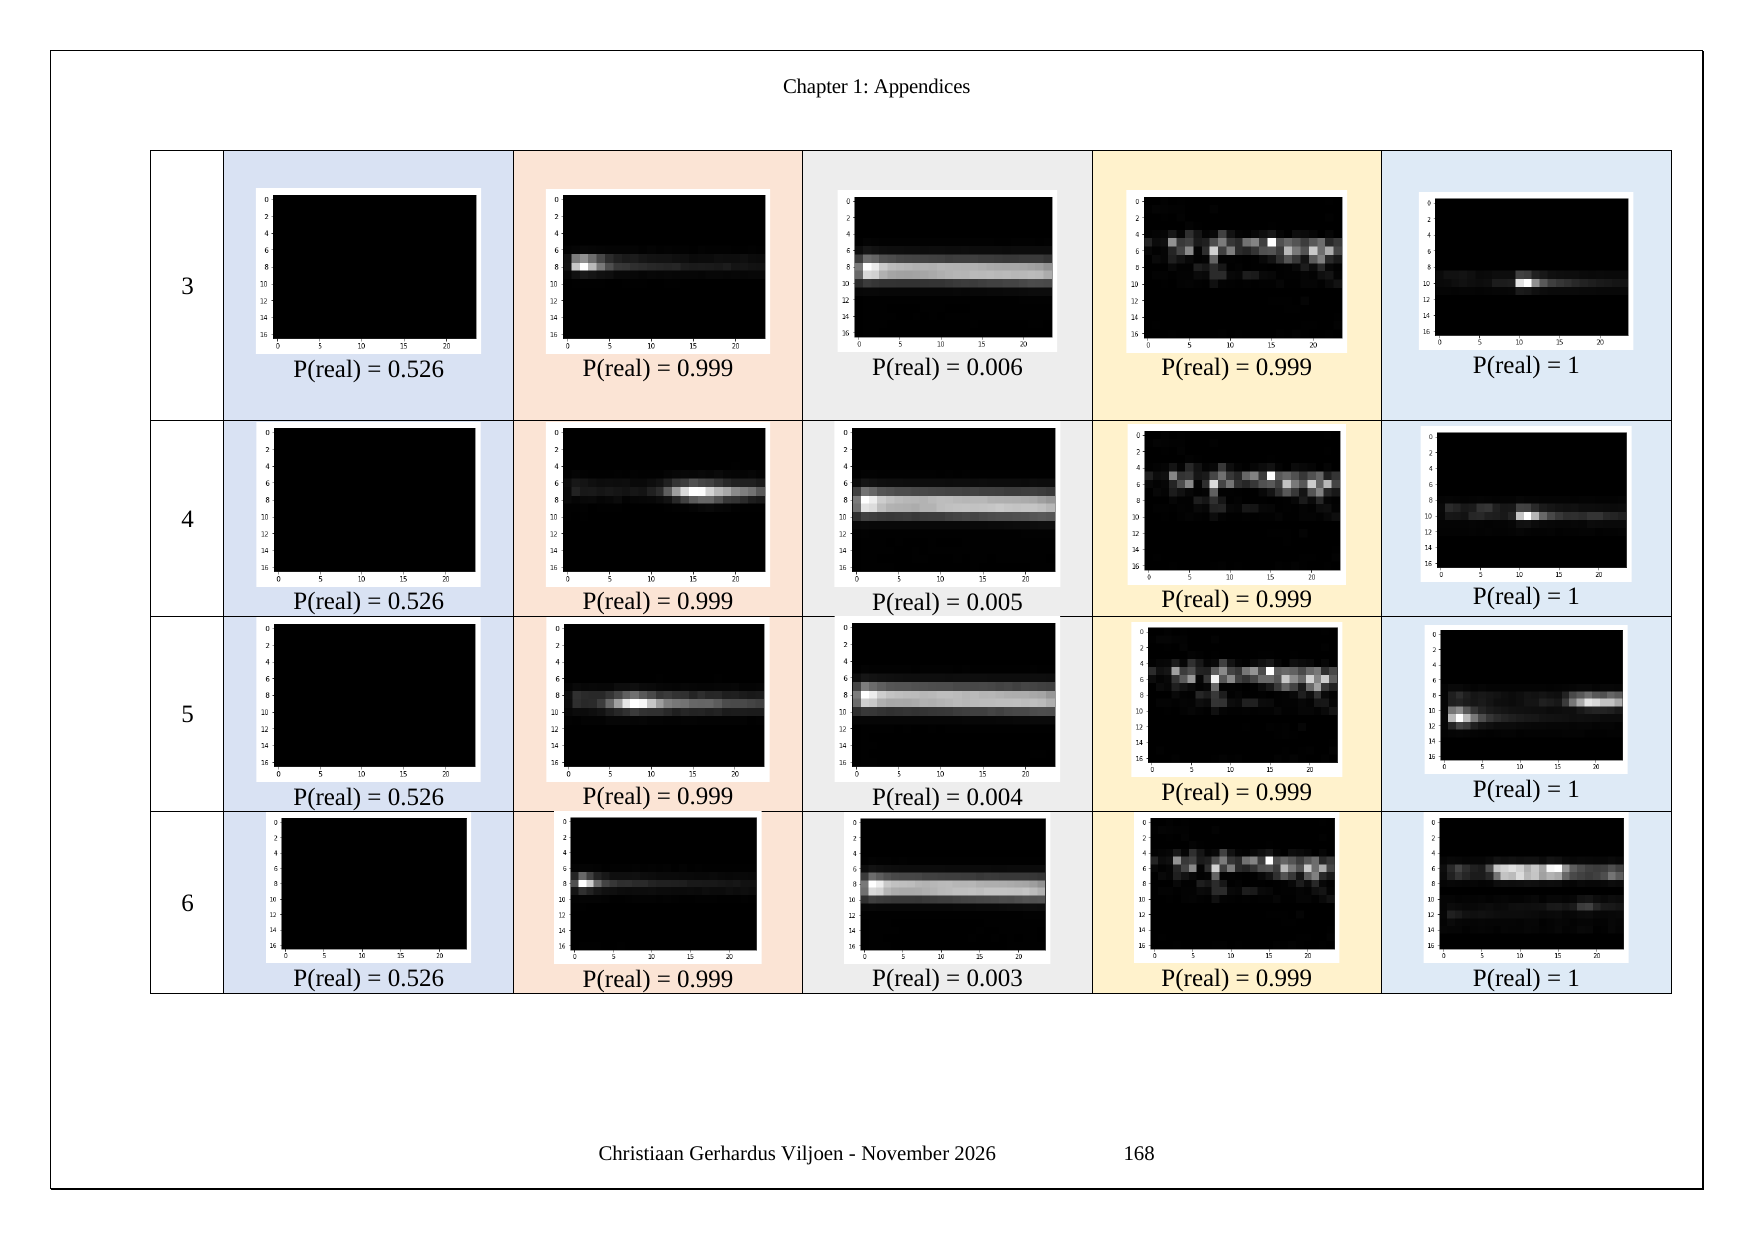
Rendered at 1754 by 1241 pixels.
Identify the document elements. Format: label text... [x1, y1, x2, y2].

table_cell P(real) = 0.999 [1093, 617, 1381, 811]
table_cell P(real) = 1 [1382, 421, 1671, 616]
picture [1420, 426, 1632, 582]
picture [256, 422, 481, 587]
table_cell P(real) = 0.999 [1093, 421, 1381, 616]
picture [1126, 190, 1348, 353]
table_cell P(real) = 0.999 [1093, 812, 1381, 993]
table_cell P(real) = 0.005 [803, 421, 1092, 616]
table_cell P(real) = 0.004 [803, 617, 1092, 811]
picture [554, 811, 762, 964]
picture [1424, 625, 1628, 774]
picture [1131, 622, 1343, 777]
table_cell P(real) = 1 [1382, 617, 1671, 811]
picture [255, 188, 482, 354]
picture [834, 421, 1061, 587]
table_cell P(real) = 0.999 [514, 617, 802, 811]
table_cell P(real) = 0.006 [803, 151, 1092, 420]
picture [266, 812, 472, 963]
picture [837, 190, 1058, 352]
picture [1418, 192, 1634, 350]
picture [1134, 812, 1340, 963]
table_cell P(real) = 0.999 [514, 421, 802, 616]
table_cell 5 [151, 617, 223, 811]
picture [256, 617, 481, 782]
table_cell P(real) = 0.999 [1093, 151, 1381, 420]
table_cell P(real) = 0.526 [224, 812, 513, 993]
table_cell 4 [151, 421, 223, 616]
table_cell P(real) = 0.526 [224, 617, 513, 811]
picture [546, 617, 770, 782]
table_cell P(real) = 0.003 [803, 812, 1092, 993]
table_cell 3 [151, 151, 223, 420]
table_cell P(real) = 0.526 [224, 421, 513, 616]
picture [545, 189, 771, 354]
picture [844, 812, 1051, 964]
table_cell P(real) = 1 [1382, 812, 1671, 993]
table_cell 6 [151, 812, 223, 993]
table_cell P(real) = 0.999 [514, 151, 802, 420]
picture [1423, 812, 1629, 963]
table_cell P(real) = 0.526 [224, 151, 513, 420]
table_cell P(real) = 0.999 [514, 812, 802, 993]
table_cell P(real) = 1 [1382, 151, 1671, 420]
picture [545, 422, 771, 587]
picture [834, 616, 1061, 782]
picture [1127, 424, 1346, 585]
